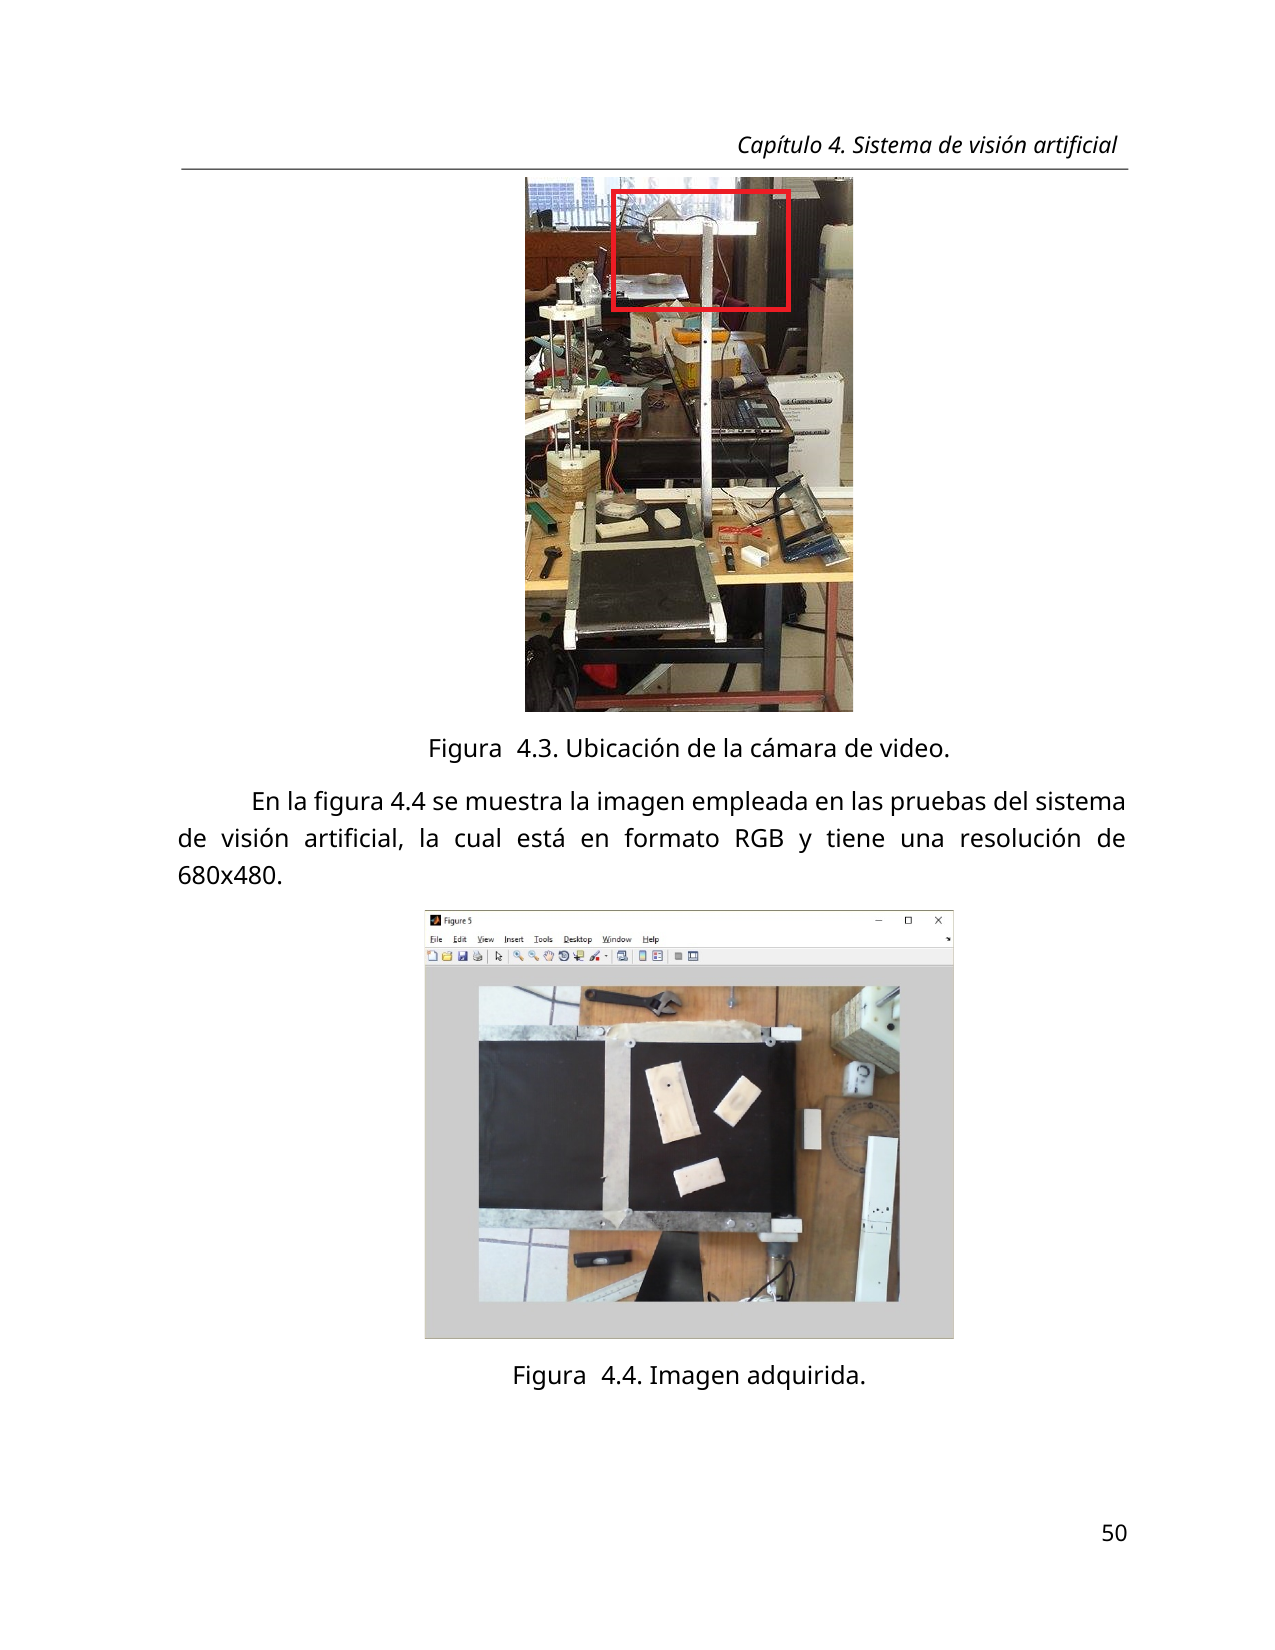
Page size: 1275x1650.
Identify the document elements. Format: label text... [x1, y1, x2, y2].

text En la figura 4.4 se muestra la imagen empleada en las pruebas del sistema de visión artificial, la cual está en formato RGB y tiene una resolución de 680x480. [177, 784, 1127, 891]
text Figura404.4. Imagen adquirida. [177, 1357, 1127, 1392]
picture [525, 177, 854, 712]
text Figura394.3. Ubicación de la cámara de video. [177, 730, 1127, 764]
picture [424, 910, 954, 1339]
